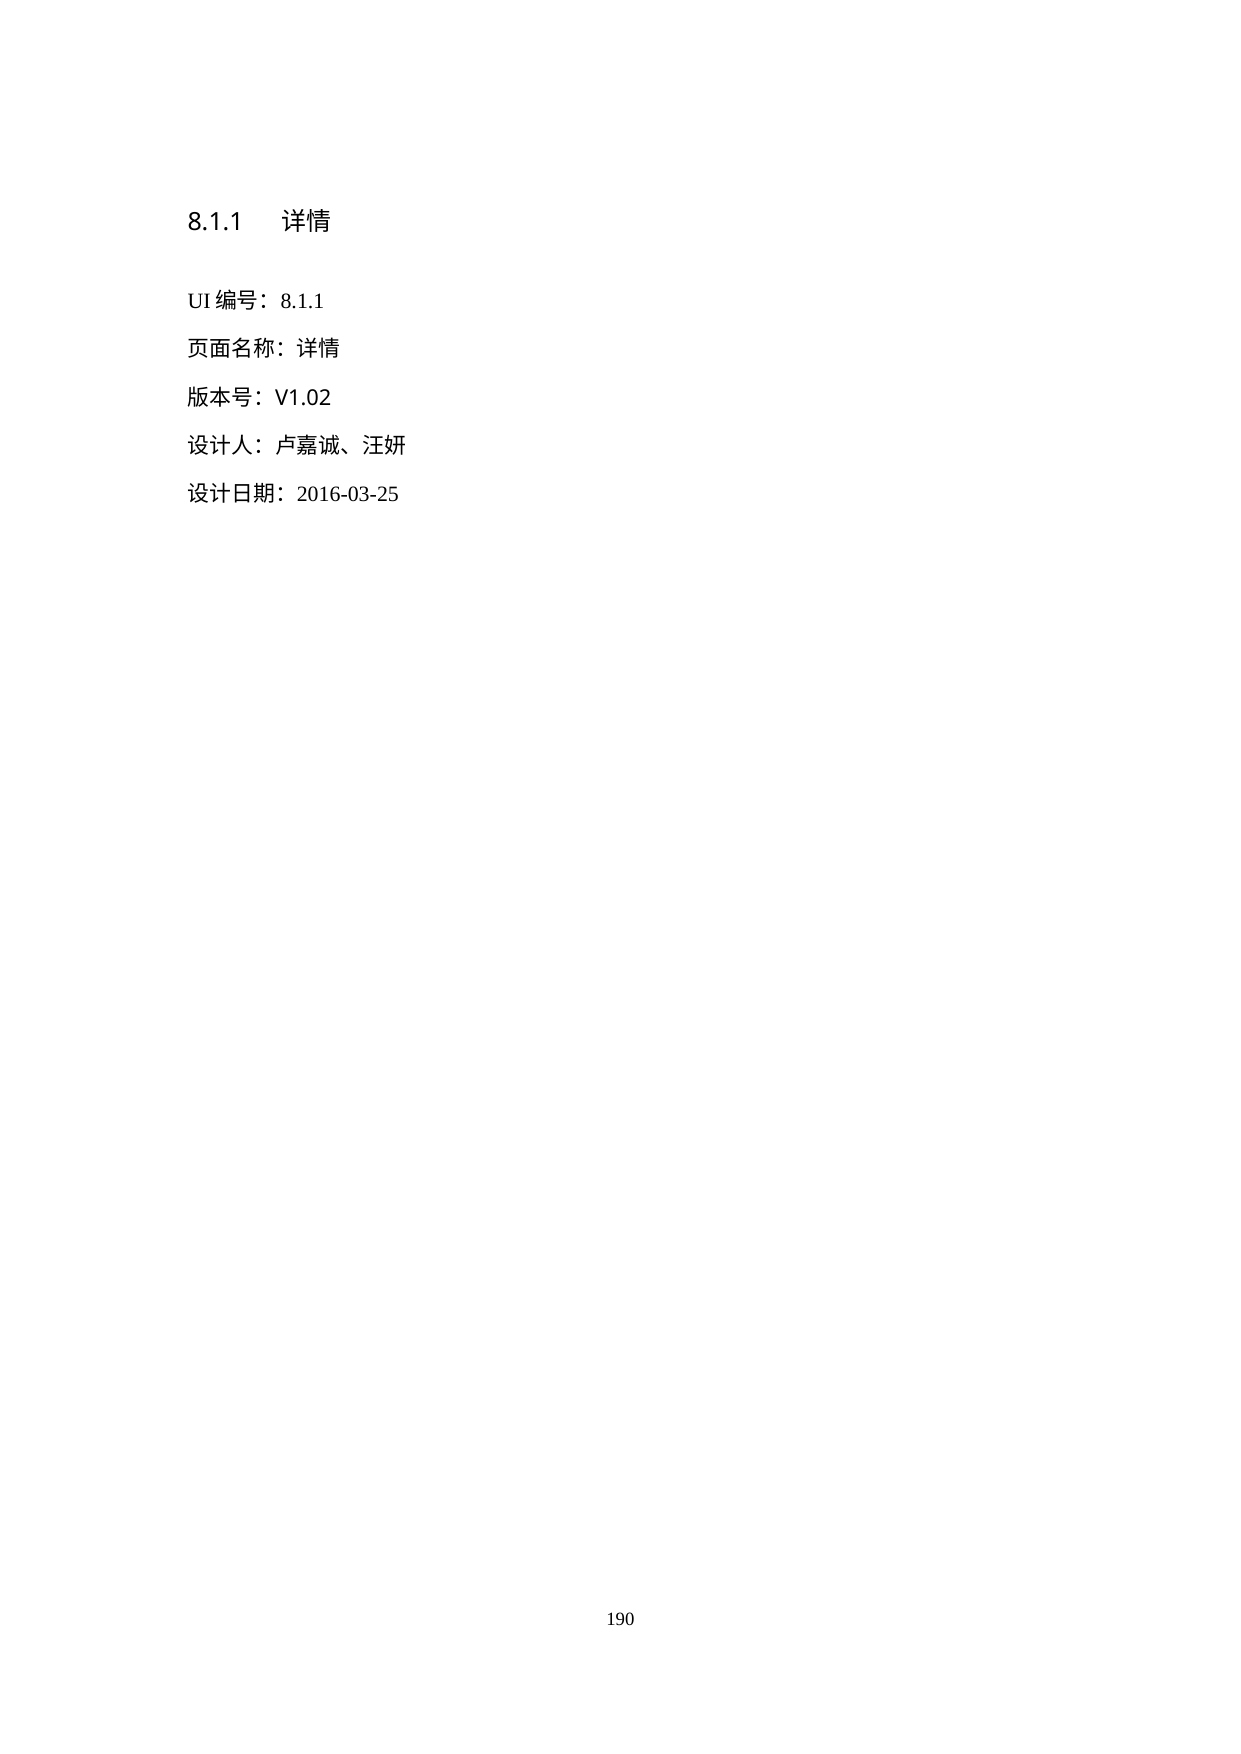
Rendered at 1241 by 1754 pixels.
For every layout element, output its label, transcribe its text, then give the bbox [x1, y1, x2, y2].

text 设计日期：2016-03-25 [187, 476, 1053, 508]
text 版本号：V1.02 [187, 379, 1053, 412]
text UI编号：8.1.1 [187, 283, 1053, 315]
text 设计人：卢嘉诚、汪妍 [187, 428, 1053, 460]
text 页面名称：详情 [187, 331, 1053, 363]
subtitle 详情 [187, 187, 1053, 252]
